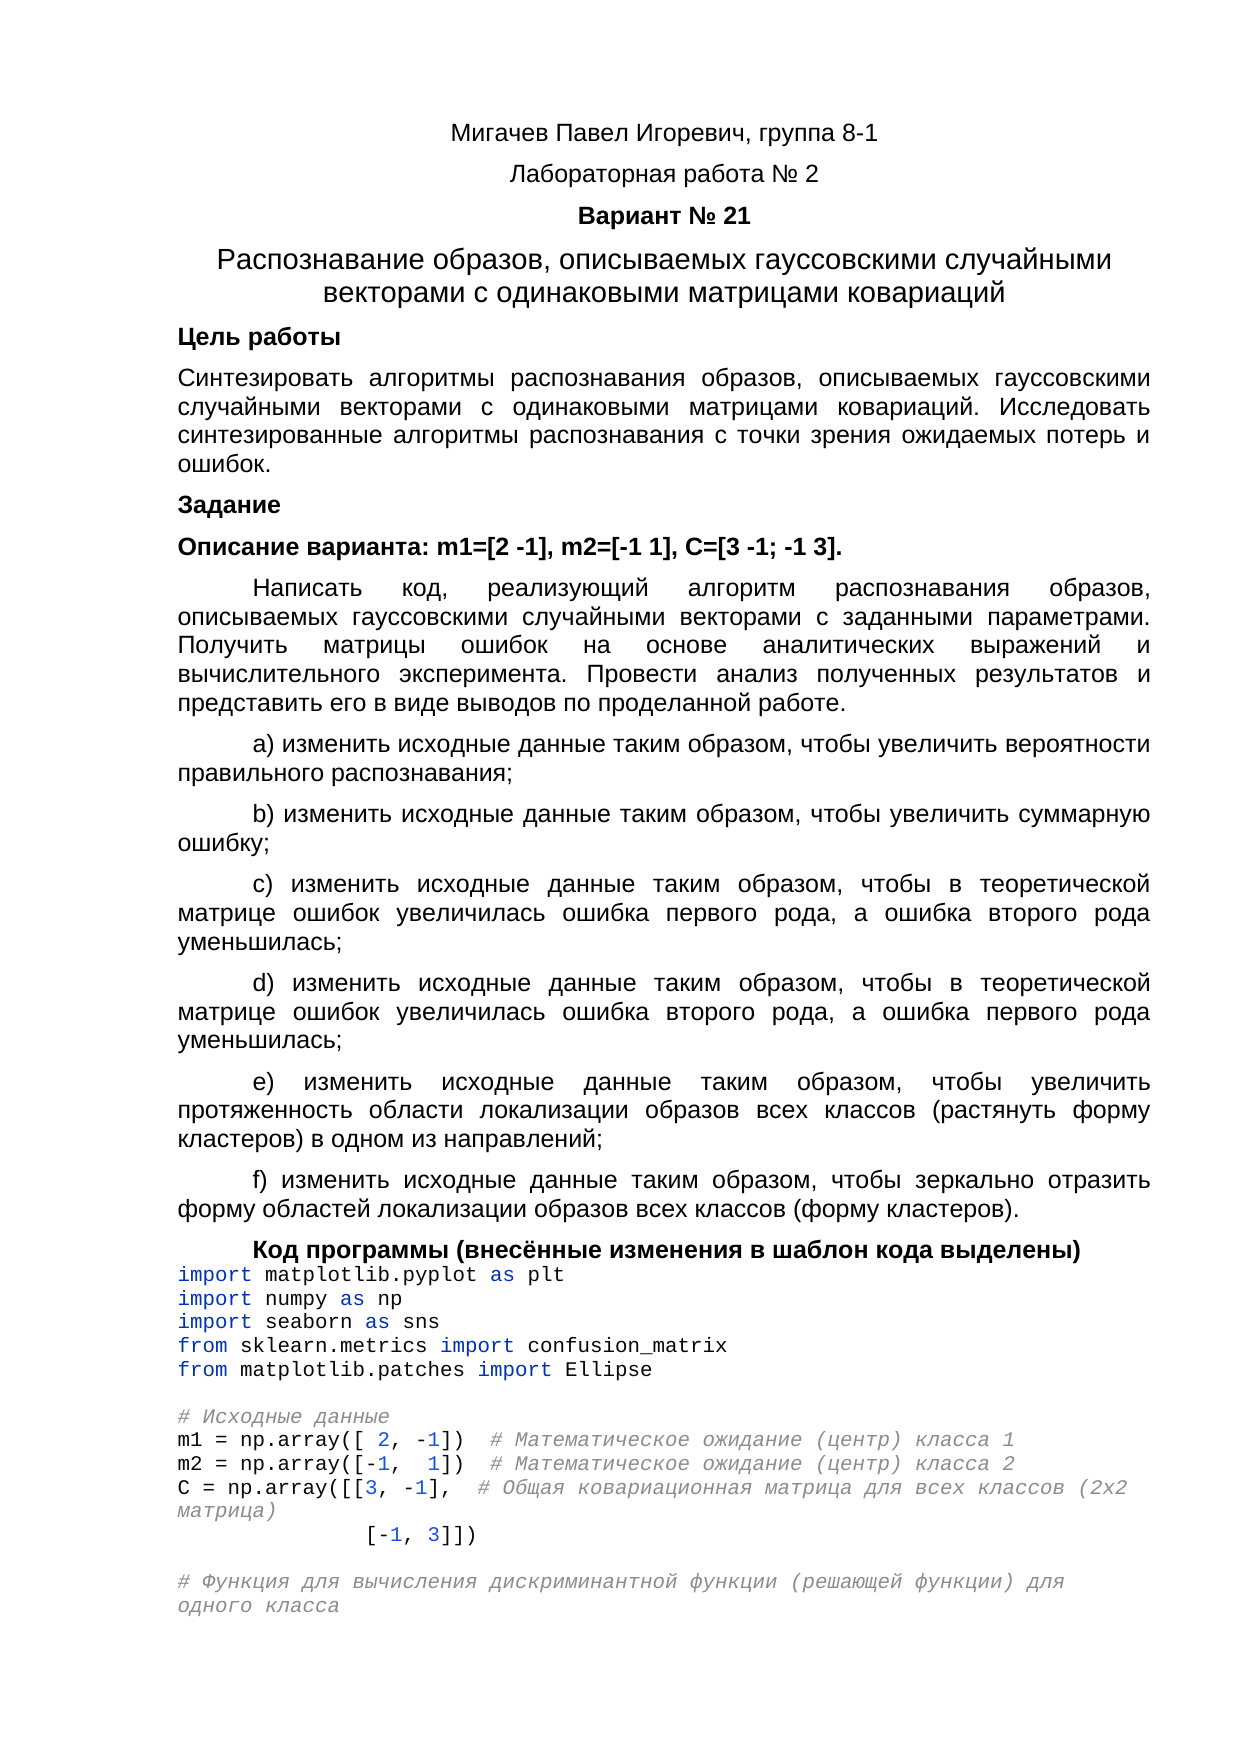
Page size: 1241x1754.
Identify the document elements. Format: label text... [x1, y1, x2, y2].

text Написать код, реализующий алгоритм распознавания образов, описываемых гауссовскими случайными векторами с заданными параметрами. Получить матрицы ошибок на основе аналитических выражений и вычислительного эксперимента. Провести анализ полученных результатов и представить его в виде выводов по проделанной работе. [177, 573, 1152, 716]
text c) изменить исходные данные таким образом, чтобы в теоретической матрице ошибок увеличилась ошибка первого рода, а ошибка второго рода уменьшилась; [177, 869, 1152, 955]
text Лабораторная работа № 2 [177, 159, 1152, 188]
text Описание варианта: m1=[2 -1], m2=[-1 1], C=[3 -1; -1 3]. [177, 531, 1152, 560]
text Мигачев Павел Игоревич, группа 8-1 [177, 118, 1152, 147]
text Синтезировать алгоритмы распознавания образов, описываемых гауссовскими случайными векторами с одинаковыми матрицами ковариаций. Исследовать синтезированные алгоритмы распознавания с точки зрения ожидаемых потерь и ошибок. [177, 363, 1152, 478]
text Код программы (внесённые изменения в шаблон кода выделены) [177, 1235, 1152, 1264]
text d) изменить исходные данные таким образом, чтобы в теоретической матрице ошибок увеличилась ошибка второго рода, а ошибка первого рода уменьшилась; [177, 968, 1152, 1054]
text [177, 1264, 1152, 1619]
text Вариант № 21 [177, 201, 1152, 229]
text b) изменить исходные данные таким образом, чтобы увеличить суммарную ошибку; [177, 799, 1152, 856]
text f) изменить исходные данные таким образом, чтобы зеркально отразить форму областей локализации образов всех классов (форму кластеров). [177, 1165, 1152, 1223]
text Распознавание образов, описываемых гауссовскими случайными векторами с одинаковыми матрицами ковариаций [177, 242, 1152, 309]
text Задание [177, 490, 1152, 519]
text Цель работы [177, 321, 1152, 350]
text a) изменить исходные данные таким образом, чтобы увеличить вероятности правильного распознавания; [177, 729, 1152, 786]
text e) изменить исходные данные таким образом, чтобы увеличить протяженность области локализации образов всех классов (растянуть форму кластеров) в одном из направлений; [177, 1066, 1152, 1153]
